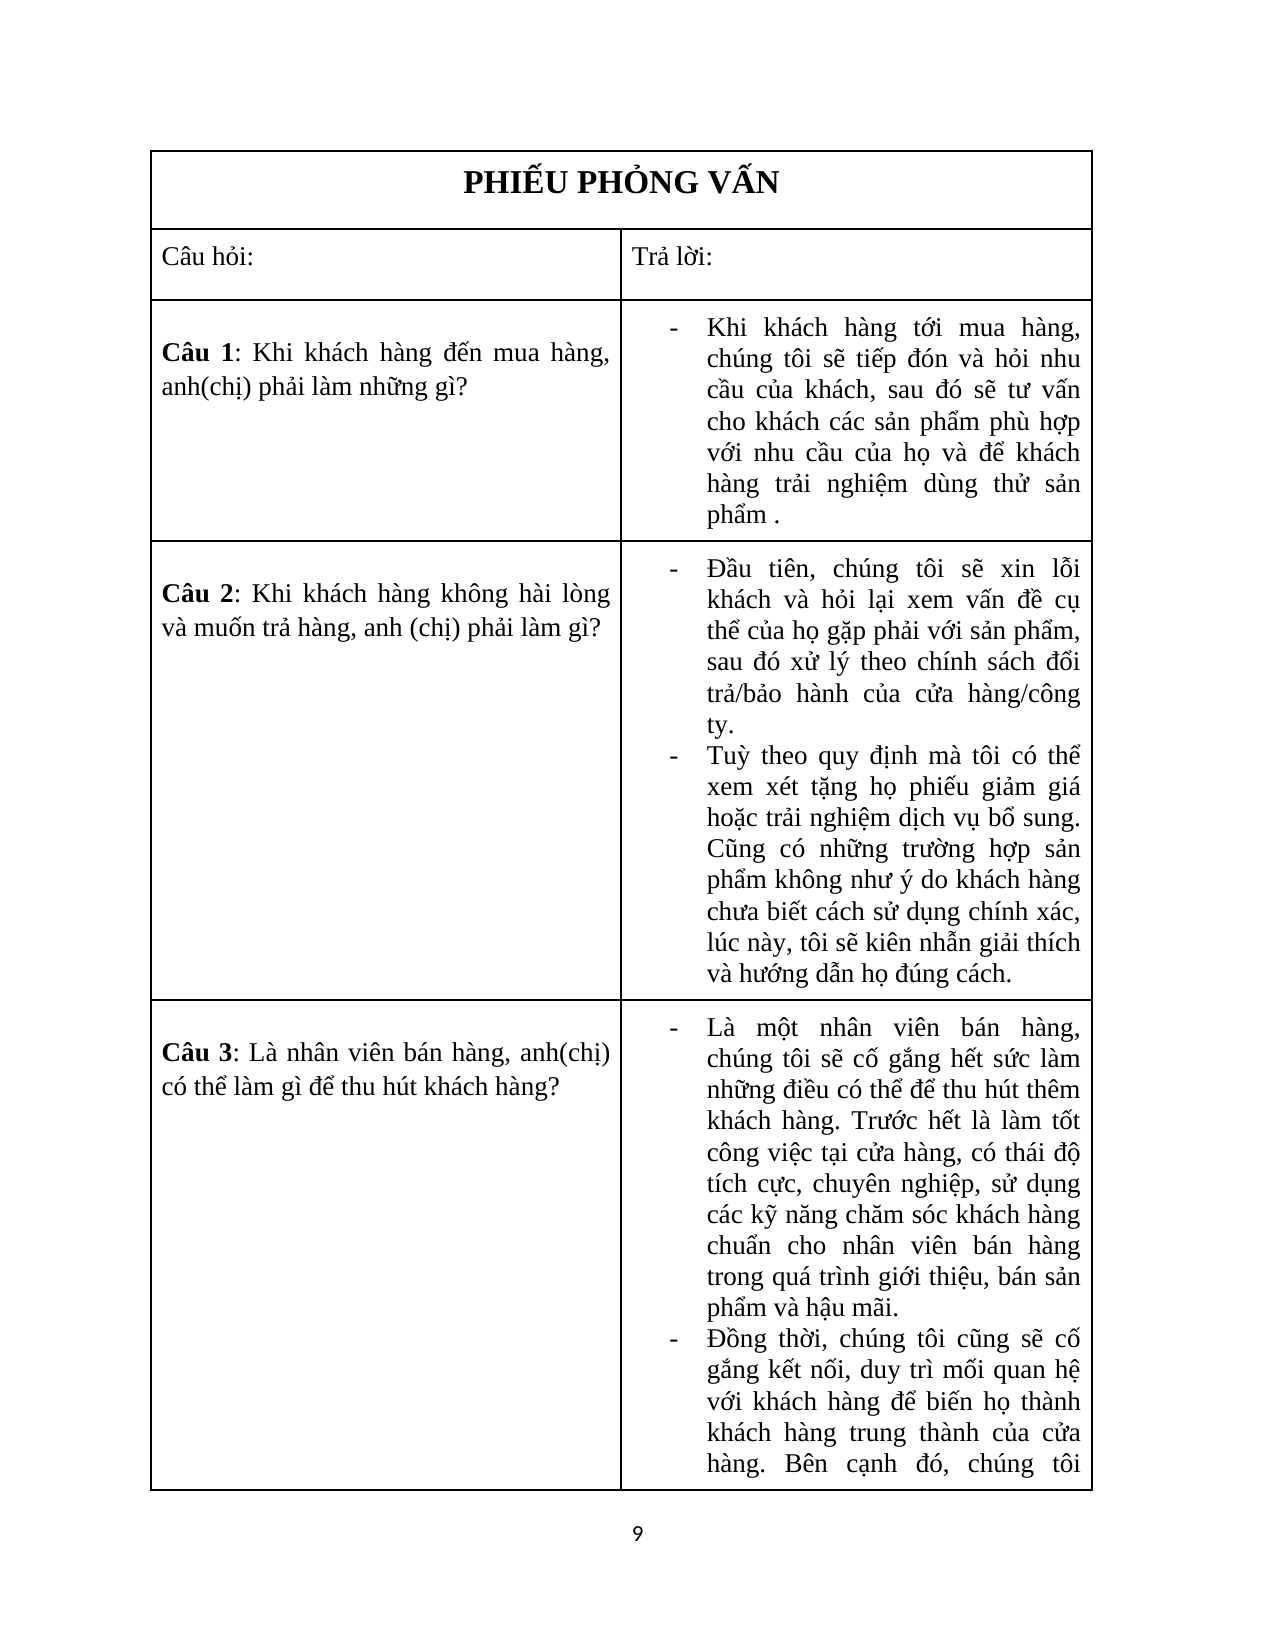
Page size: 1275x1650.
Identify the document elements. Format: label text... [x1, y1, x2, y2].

table_cell Trả lời: [622, 230, 1091, 299]
table_cell Đầu tiên, chúng tôi sẽ xin lỗi khách và hỏi lại xem vấn đề cụ thể của họ gặp phải với sản phẩm, sau đó xử lý theo chính sách đổi trả/bảo hành của cửa hàng/công ty. Tuỳ theo quy định mà tôi có thể xem xét tặng họ phiếu giảm giá hoặc trải nghiệm dịch vụ bổ sung. Cũng có những trường hợp sản phẩm không như ý do khách hàng chưa biết cách sử dụng chính xác, lúc này, tôi sẽ kiên nhẫn giải thích và hướng dẫn họ đúng cách. [622, 542, 1091, 998]
table_cell Câu 1: Khi khách hàng đến mua hàng, anh(chị) phải làm những gì? [152, 301, 620, 539]
table_cell Khi khách hàng tới mua hàng, chúng tôi sẽ tiếp đón và hỏi nhu cầu của khách, sau đó sẽ tư vấn cho khách các sản phẩm phù hợp với nhu cầu của họ và để khách hàng trải nghiệm dùng thử sản phẩm . [622, 301, 1091, 539]
table_cell Câu 2: Khi khách hàng không hài lòng và muốn trả hàng, anh (chị) phải làm gì? [152, 542, 620, 998]
table_header PHIẾU PHỎNG VẤN [152, 152, 1091, 228]
table_cell Câu hỏi: [152, 230, 620, 299]
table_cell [152, 1001, 620, 1489]
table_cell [622, 1001, 1091, 1489]
